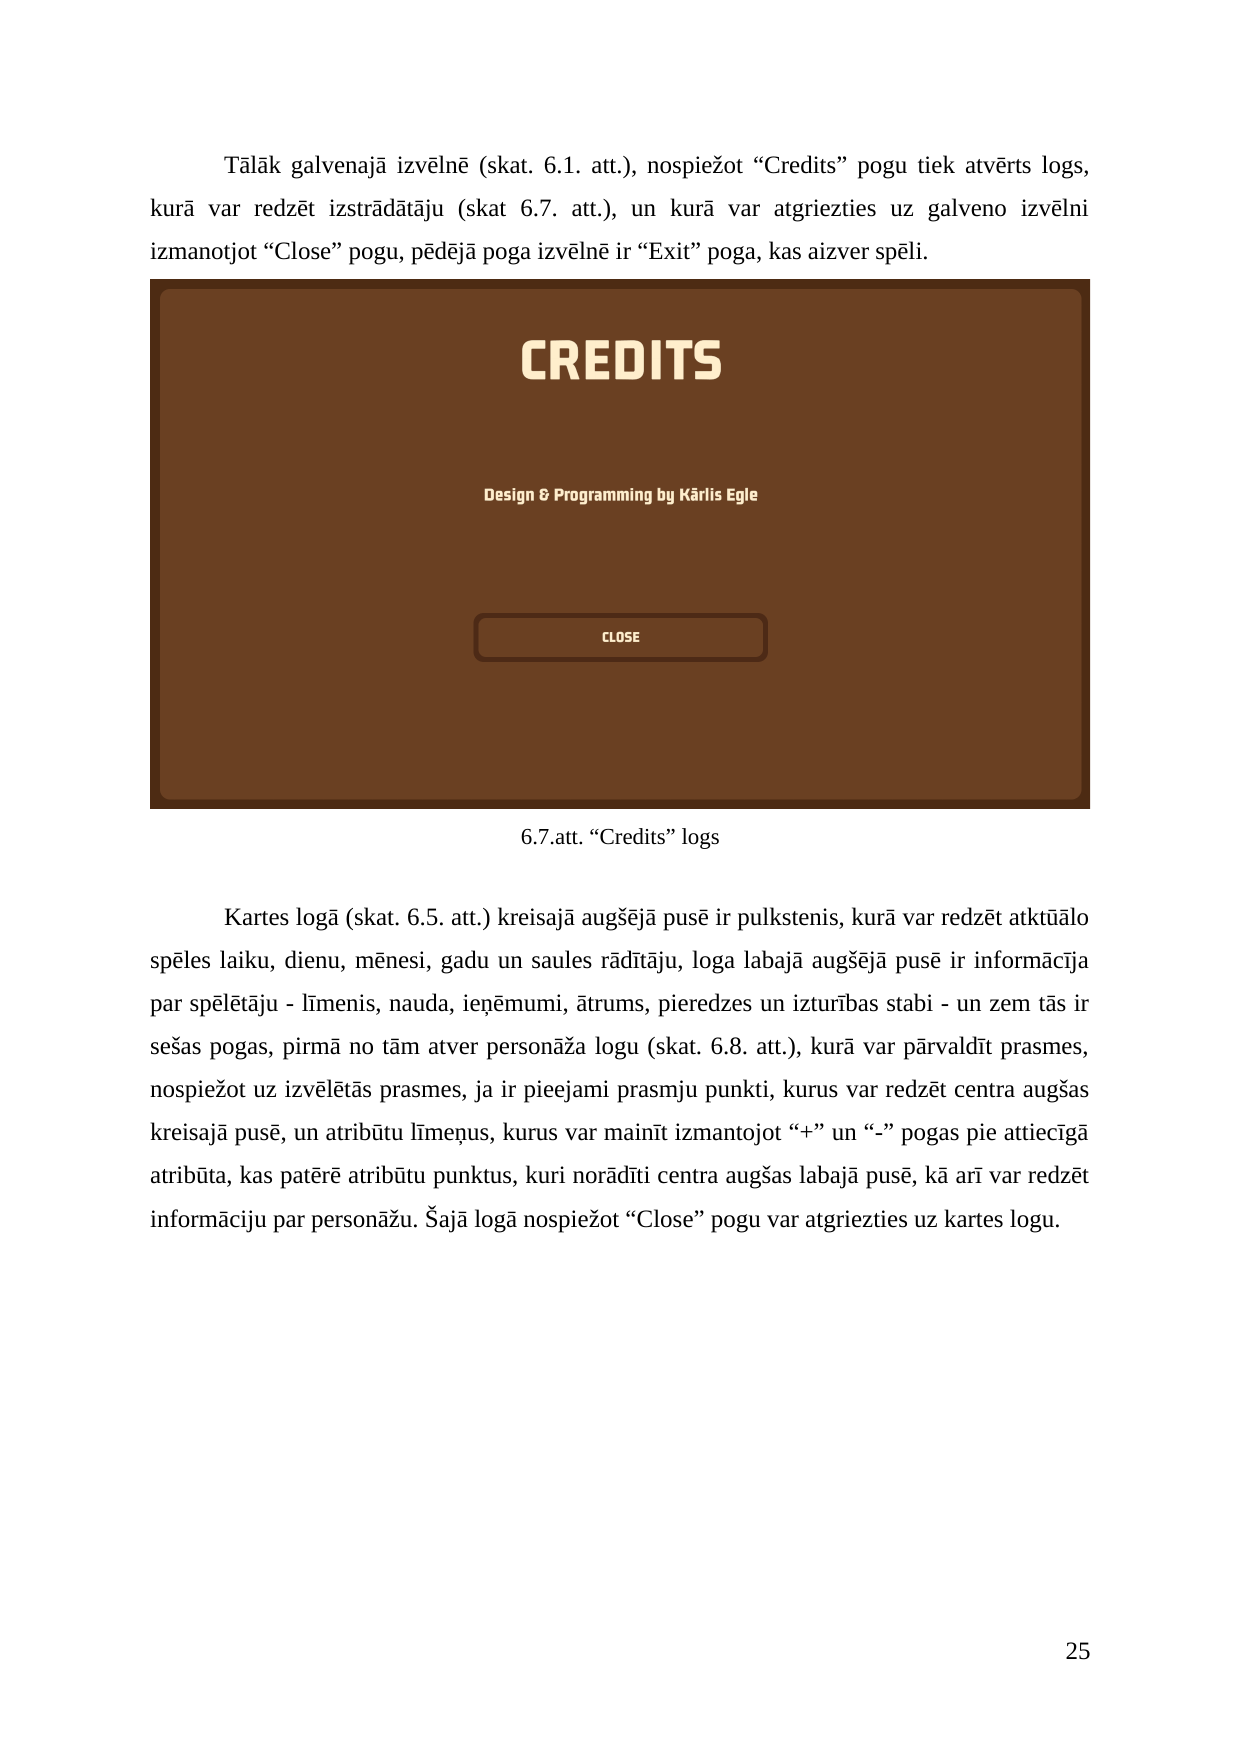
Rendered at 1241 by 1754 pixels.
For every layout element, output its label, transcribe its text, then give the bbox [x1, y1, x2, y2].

picture [150, 279, 1091, 809]
text Tālāk galvenajā izvēlnē (skat. 6.1. att.), nospiežot “Credits” pogu tiek atvērts logs, kurā var redzēt izstrādātāju (skat 6.7. att.), un kurā var atgriezties uz galveno izvēlni izmanotjot “Close” pogu, pēdējā poga izvēlnē ir “Exit” poga, kas aizver spēli. [150, 150, 1090, 265]
text Kartes logā (skat. 6.5. att.) kreisajā augšējā pusē ir pulkstenis, kurā var redzēt atktūālo spēles laiku, dienu, mēnesi, gadu un saules rādītāju, loga labajā augšējā pusē ir informācīja par spēlētāju - līmenis, nauda, ieņēmumi, ātrums, pieredzes un izturības stabi - un zem tās ir sešas pogas, pirmā no tām atver personāža logu (skat. 6.8. att.), kurā var pārvaldīt prasmes, nospiežot uz izvēlētās prasmes, ja ir pieejami prasmju punkti, kurus var redzēt centra augšas kreisajā pusē, un atribūtu līmeņus, kurus var mainīt izmantojot “+” un “-” pogas pie attiecīgā atribūta, kas patērē atribūtu punktus, kuri norādīti centra augšas labajā pusē, kā arī var redzēt informāciju par personāžu. Šajā logā nospiežot “Close” pogu var atgriezties uz kartes logu. [150, 902, 1090, 1232]
text 6.7.att. “Credits” logs [150, 823, 1090, 849]
